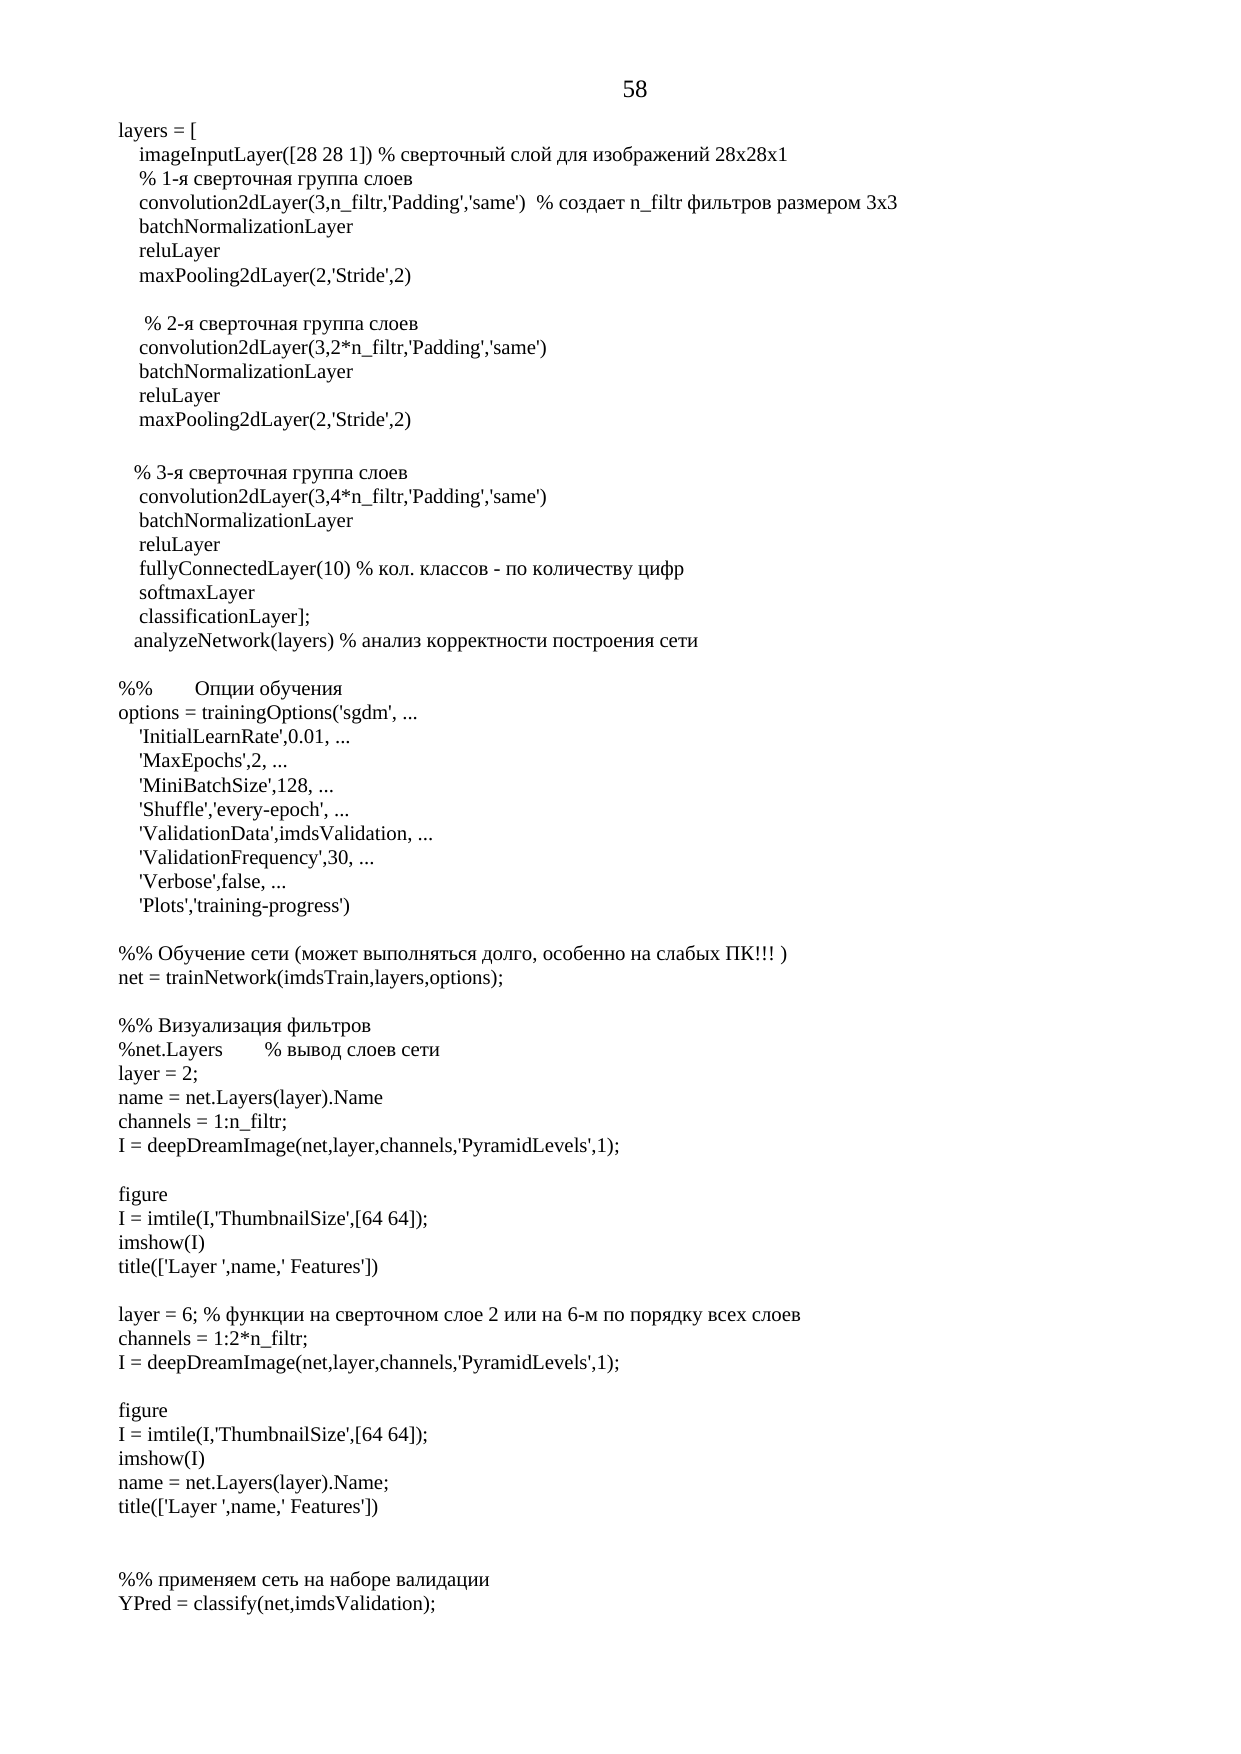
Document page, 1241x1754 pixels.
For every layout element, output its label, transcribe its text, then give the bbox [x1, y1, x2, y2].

text % 2-я сверточная группа слоев [118, 311, 1152, 335]
text title(['Layer ',name,' Features']) [118, 1494, 1152, 1518]
text convolution2dLayer(3,2*n_filtr,'Padding','same') [118, 335, 1152, 359]
text %% Визуализация фильтров [118, 1013, 1152, 1037]
text softmaxLayer [118, 580, 1152, 604]
text channels = 1:2*n_filtr; [118, 1326, 1152, 1350]
text analyzeNetwork(layers) % анализ корректности построения сети [118, 628, 1152, 652]
text YPred = classify(net,imdsValidation); [118, 1591, 1152, 1615]
text convolution2dLayer(3,n_filtr,'Padding','same') % создает n_filtr фильтров размером 3х3 [118, 190, 1152, 214]
text reluLayer [118, 238, 1152, 262]
text imshow(I) [118, 1446, 1152, 1470]
text batchNormalizationLayer [118, 214, 1152, 238]
text name = net.Layers(layer).Name; [118, 1470, 1152, 1494]
text fullyConnectedLayer(10) % кол. классов - по количеству цифр [118, 556, 1152, 580]
text channels = 1:n_filtr; [118, 1109, 1152, 1133]
text 'ValidationFrequency',30, ... [118, 845, 1152, 869]
text I = imtile(I,'ThumbnailSize',[64 64]); [118, 1206, 1152, 1230]
text layer = 6; % функции на сверточном слое 2 или на 6-м по порядку всех слоев [118, 1302, 1152, 1326]
text %% Опции обучения [118, 676, 1152, 700]
text 'InitialLearnRate',0.01, ... [118, 724, 1152, 748]
text %net.Layers % вывод слоев сети [118, 1037, 1152, 1061]
text batchNormalizationLayer [118, 359, 1152, 383]
text I = deepDreamImage(net,layer,channels,'PyramidLevels',1); [118, 1350, 1152, 1374]
text 'Shuffle','every-epoch', ... [118, 797, 1152, 821]
text maxPooling2dLayer(2,'Stride',2) [118, 262, 1152, 287]
text 'ValidationData',imdsValidation, ... [118, 821, 1152, 845]
text reluLayer [118, 532, 1152, 556]
text imshow(I) [118, 1230, 1152, 1254]
text I = deepDreamImage(net,layer,channels,'PyramidLevels',1); [118, 1133, 1152, 1157]
text % 3-я сверточная группа слоев [118, 460, 1152, 484]
text figure [118, 1398, 1152, 1422]
text 'Verbose',false, ... [118, 869, 1152, 893]
text imageInputLayer([28 28 1]) % сверточный слой для изображений 28х28х1 [118, 142, 1152, 166]
text % 1-я сверточная группа слоев [118, 166, 1152, 190]
text reluLayer [118, 383, 1152, 407]
text I = imtile(I,'ThumbnailSize',[64 64]); [118, 1422, 1152, 1446]
text options = trainingOptions('sgdm', ... [118, 700, 1152, 724]
text classificationLayer]; [118, 604, 1152, 628]
text title(['Layer ',name,' Features']) [118, 1254, 1152, 1278]
text layer = 2; [118, 1061, 1152, 1085]
text convolution2dLayer(3,4*n_filtr,'Padding','same') [118, 484, 1152, 508]
text batchNormalizationLayer [118, 508, 1152, 532]
text layers = [ [118, 118, 1152, 142]
text maxPooling2dLayer(2,'Stride',2) [118, 407, 1152, 431]
text 'Plots','training-progress') [118, 893, 1152, 917]
text %% применяем сеть на наборе валидации [118, 1567, 1152, 1591]
text figure [118, 1182, 1152, 1206]
text net = trainNetwork(imdsTrain,layers,options); [118, 965, 1152, 989]
text 'MaxEpochs',2, ... [118, 748, 1152, 772]
text %% Обучение сети (может выполняться долго, особенно на слабых ПК!!! ) [118, 941, 1152, 965]
text name = net.Layers(layer).Name [118, 1085, 1152, 1109]
text 'MiniBatchSize',128, ... [118, 772, 1152, 797]
